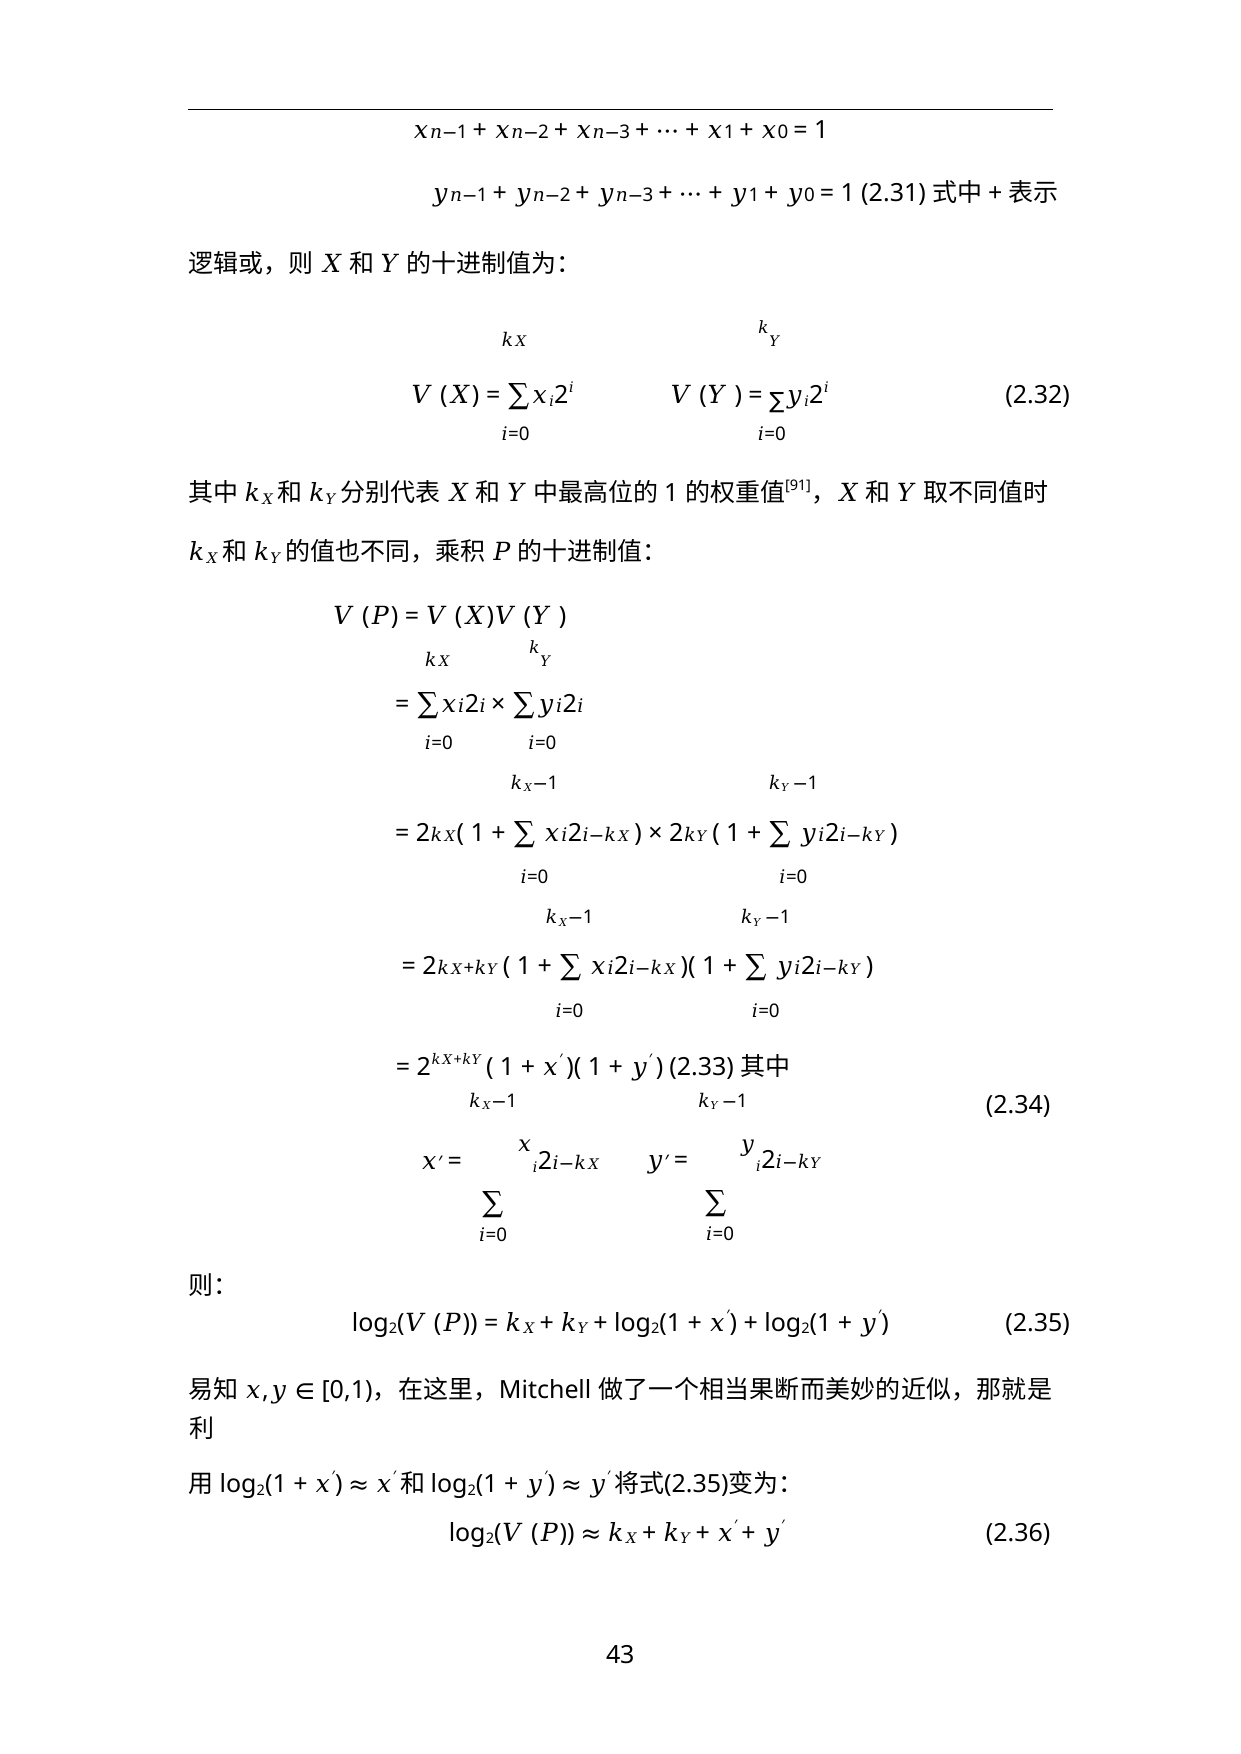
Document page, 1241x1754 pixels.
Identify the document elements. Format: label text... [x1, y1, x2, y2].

text 𝑉 (𝑃) = 𝑉 (𝑋)𝑉 (𝑌 ) [332, 598, 1070, 632]
text 用 log2(1 + 𝑥′) ≈ 𝑥′ 和 log2(1 + 𝑦′) ≈ 𝑦′ 将式(2.35)变为： [189, 1464, 1070, 1500]
text = 2𝑘𝑋+𝑘𝑌 ( 1 + 𝑥′ )( 1 + 𝑦′ ) (2.33) 其中 [189, 1046, 1070, 1082]
text 𝑘𝑋−1 𝑘𝑌 −1 [188, 904, 1070, 929]
text = 2𝑘𝑋+𝑘𝑌 ( 1 + ∑ 𝑥𝑖2𝑖−𝑘𝑋 )( 1 + ∑ 𝑦𝑖2𝑖−𝑘𝑌 ) [375, 948, 900, 982]
text 𝑉 (𝑋) = ∑𝑥𝑖2𝑖 𝑉 (𝑌 ) = ∑𝑦𝑖2𝑖 (2.32) [188, 363, 1070, 415]
text = 2𝑘𝑋( 1 + ∑ 𝑥𝑖2𝑖−𝑘𝑋 ) × 2𝑘𝑌 ( 1 + ∑ 𝑦𝑖2𝑖−𝑘𝑌 ) [395, 814, 1070, 848]
table_header (2.34) [986, 1086, 1052, 1304]
text 𝑦𝑛−1 + 𝑦𝑛−2 + 𝑦𝑛−3 + ⋯ + 𝑦1 + 𝑦0 = 1 (2.31) 式中 + 表示逻辑或，则 𝑋 和 𝑌 的十进制值为： [189, 173, 1070, 280]
text 𝑘𝑋 𝑘𝑌 [188, 315, 1070, 355]
text 𝑘𝑋 𝑘𝑌 [188, 635, 1070, 675]
table_header (2.36) [986, 1509, 1052, 1609]
text 易知 𝑥,𝑦 ∈ [0,1)，在这里，Mitchell 做了一个相当果断而美妙的近似，那就是利 [188, 1370, 1052, 1445]
text 𝑖=0 𝑖=0 [188, 863, 1070, 889]
text = ∑𝑥𝑖2𝑖 × ∑𝑦𝑖2𝑖 [395, 686, 1070, 720]
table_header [188, 1509, 986, 1609]
table_header 𝑘𝑌 −1 𝑦′ = 𝑦𝑖2𝑖−𝑘𝑌 ∑ 𝑖=0 [645, 1086, 986, 1304]
text 𝑘𝑋−1 𝑘𝑌 −1 [188, 769, 1070, 795]
text 𝑖=0 𝑖=0 [188, 420, 1070, 446]
text 𝑖=0 𝑖=0 [188, 998, 1070, 1023]
text 𝑘𝑋 和 𝑘𝑌 的值也不同，乘积 𝑃 的十进制值： [188, 531, 1052, 567]
text 𝑖=0 𝑖=0 [188, 729, 1070, 755]
text 其中 𝑘𝑋 和 𝑘𝑌 分别代表 𝑋 和 𝑌 中最高位的 1 的权重值[91]，𝑋 和 𝑌 取不同值时 [188, 473, 1052, 509]
text 𝑥𝑛−1 + 𝑥𝑛−2 + 𝑥𝑛−3 + ⋯ + 𝑥1 + 𝑥0 = 1 [375, 112, 865, 146]
text log2(𝑉 (𝑃)) = 𝑘𝑋 + 𝑘𝑌 + log2(1 + 𝑥′) + log2(1 + 𝑦′) (2.35) [188, 1304, 1070, 1338]
table_header 𝑘𝑋−1 𝑥′ = 𝑥𝑖2𝑖−𝑘𝑋 ∑ 𝑖=0 则： [188, 1086, 645, 1304]
